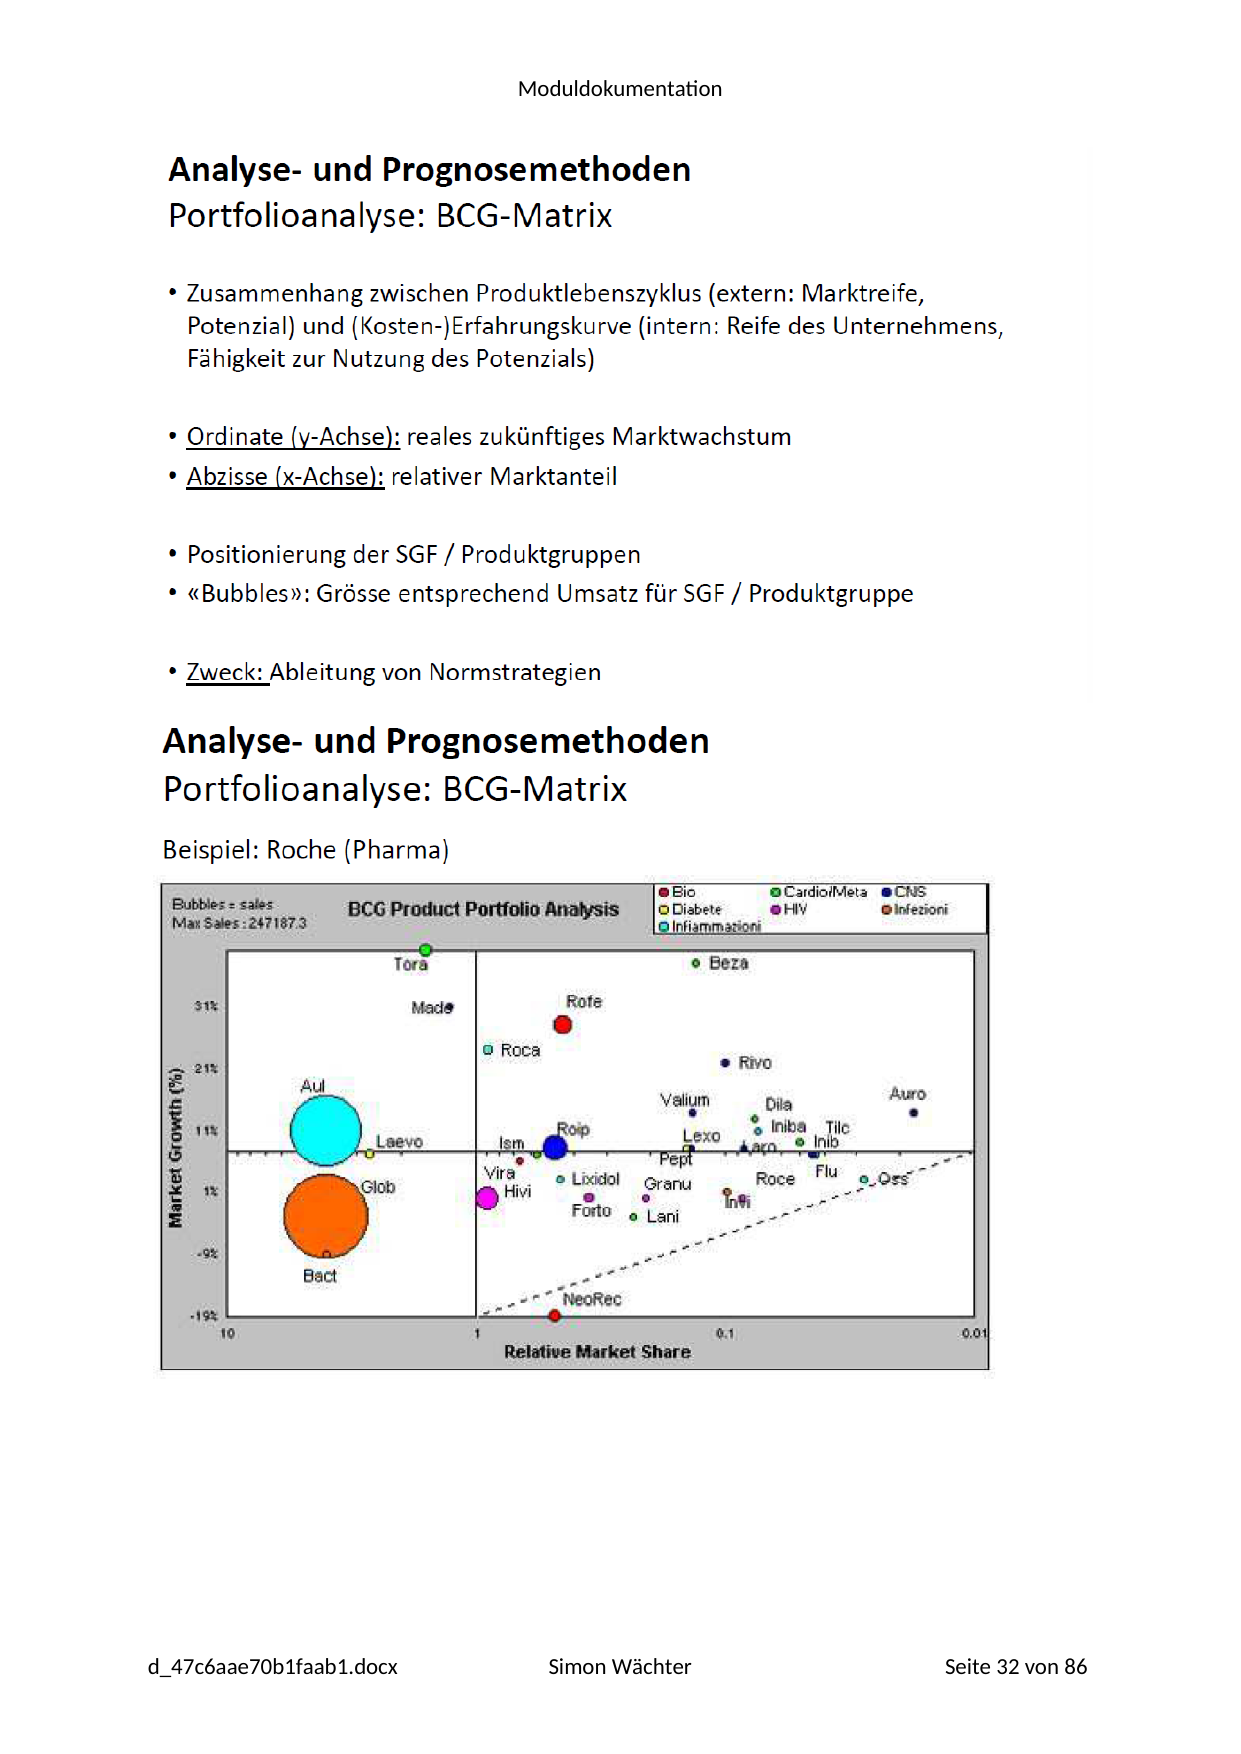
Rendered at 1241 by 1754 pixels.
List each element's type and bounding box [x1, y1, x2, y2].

picture [147, 721, 1093, 1382]
picture [147, 147, 1093, 703]
